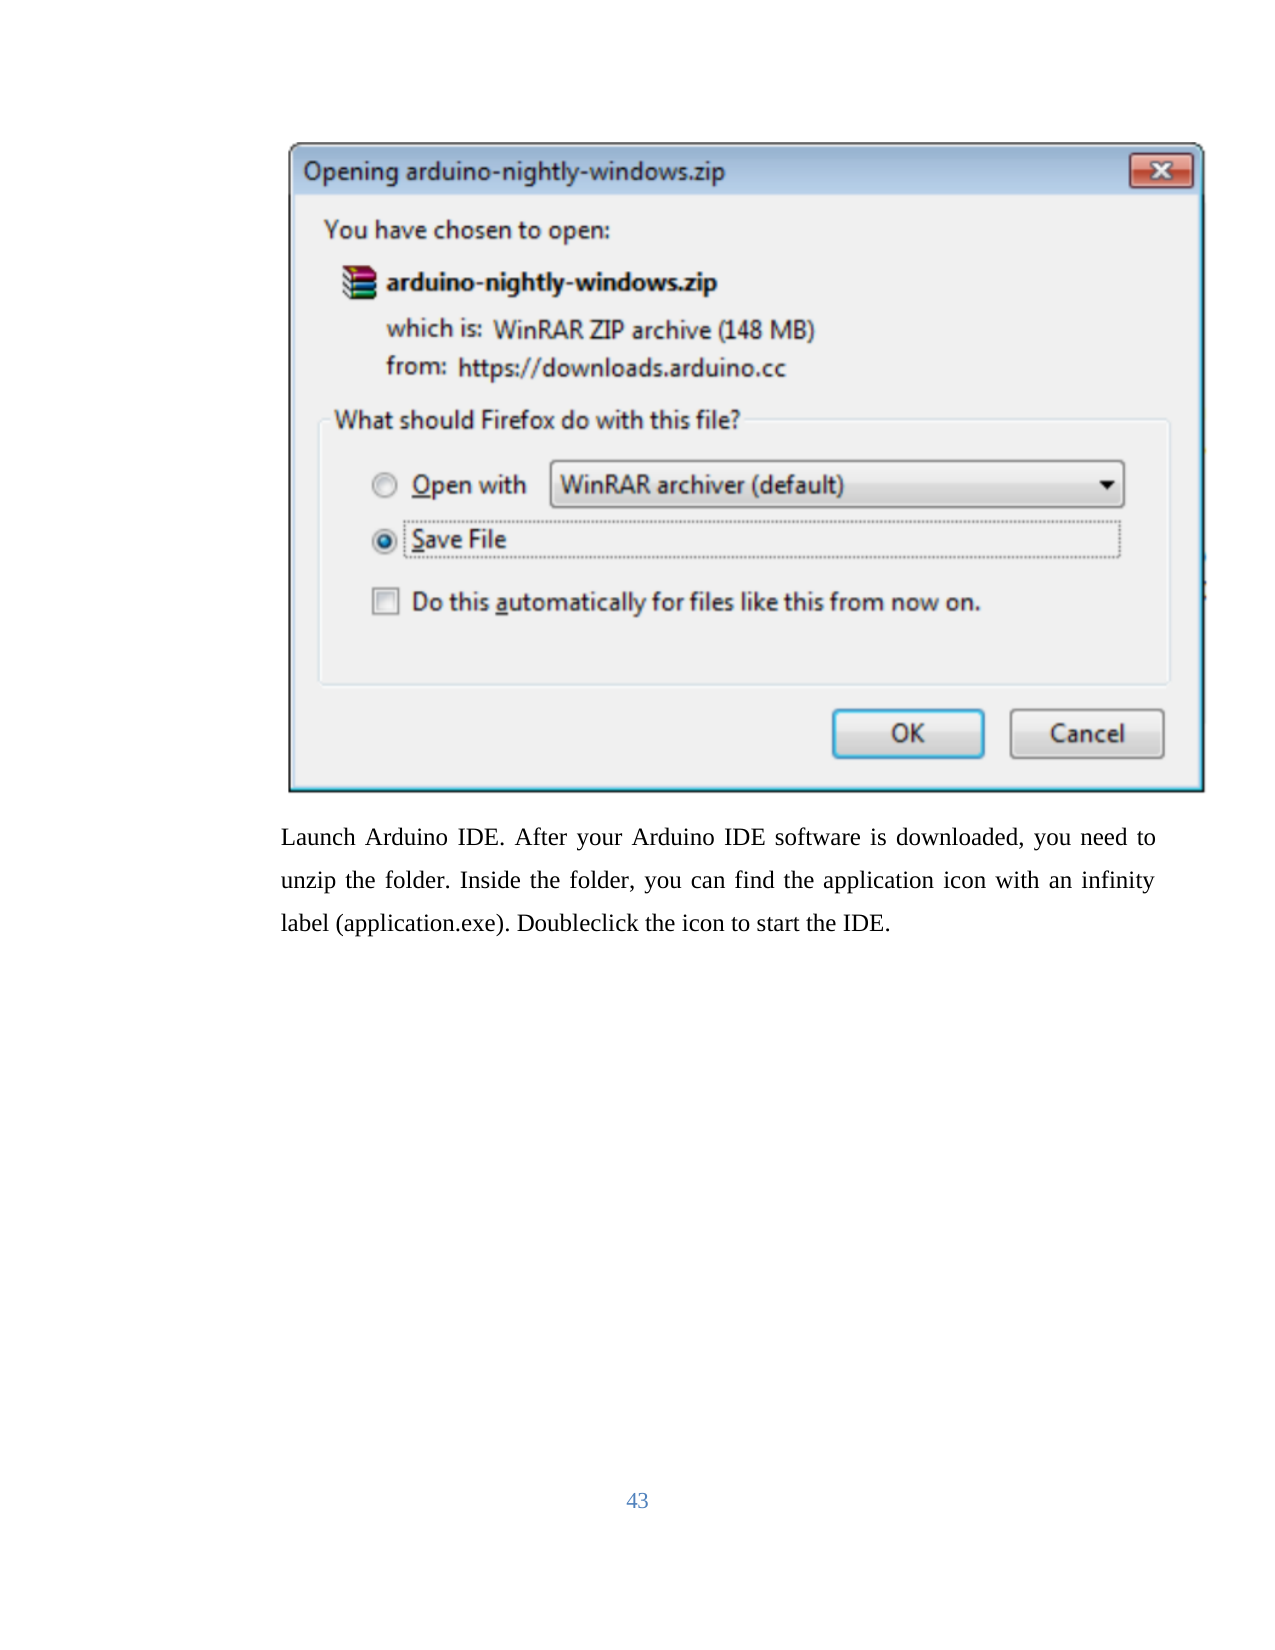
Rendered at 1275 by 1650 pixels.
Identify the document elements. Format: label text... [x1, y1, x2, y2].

text Launch Arduino IDE. After your Arduino IDE software is downloaded, you need to unzip the folder. Inside the folder, you can find the application icon with an infinity label (application.exe). Doubleclick the icon to start the IDE. [281, 822, 1157, 937]
picture [280, 135, 1221, 809]
